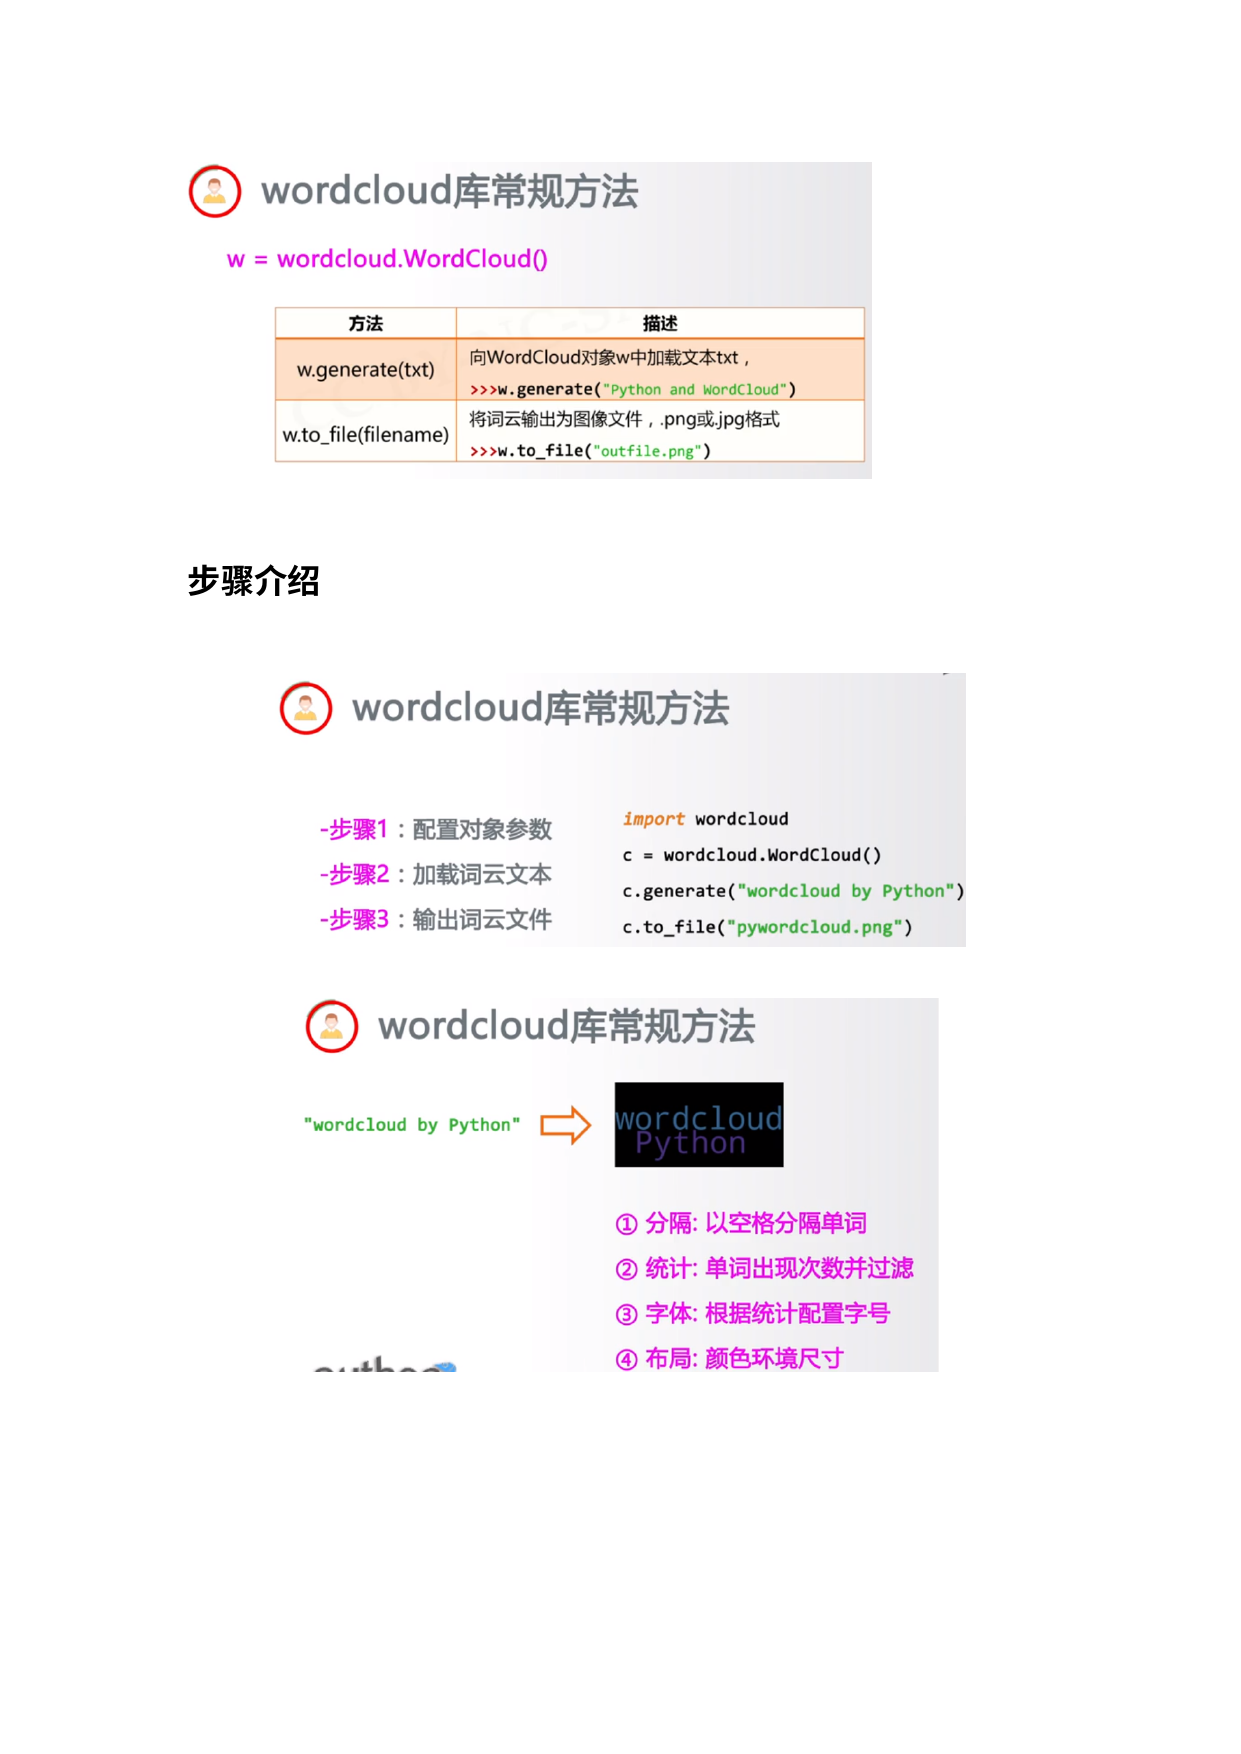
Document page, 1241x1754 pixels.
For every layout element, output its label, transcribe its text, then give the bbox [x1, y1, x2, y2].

picture [187, 162, 872, 479]
subtitle 步骤介绍 [187, 547, 1053, 612]
picture [274, 673, 966, 947]
picture [301, 998, 939, 1372]
